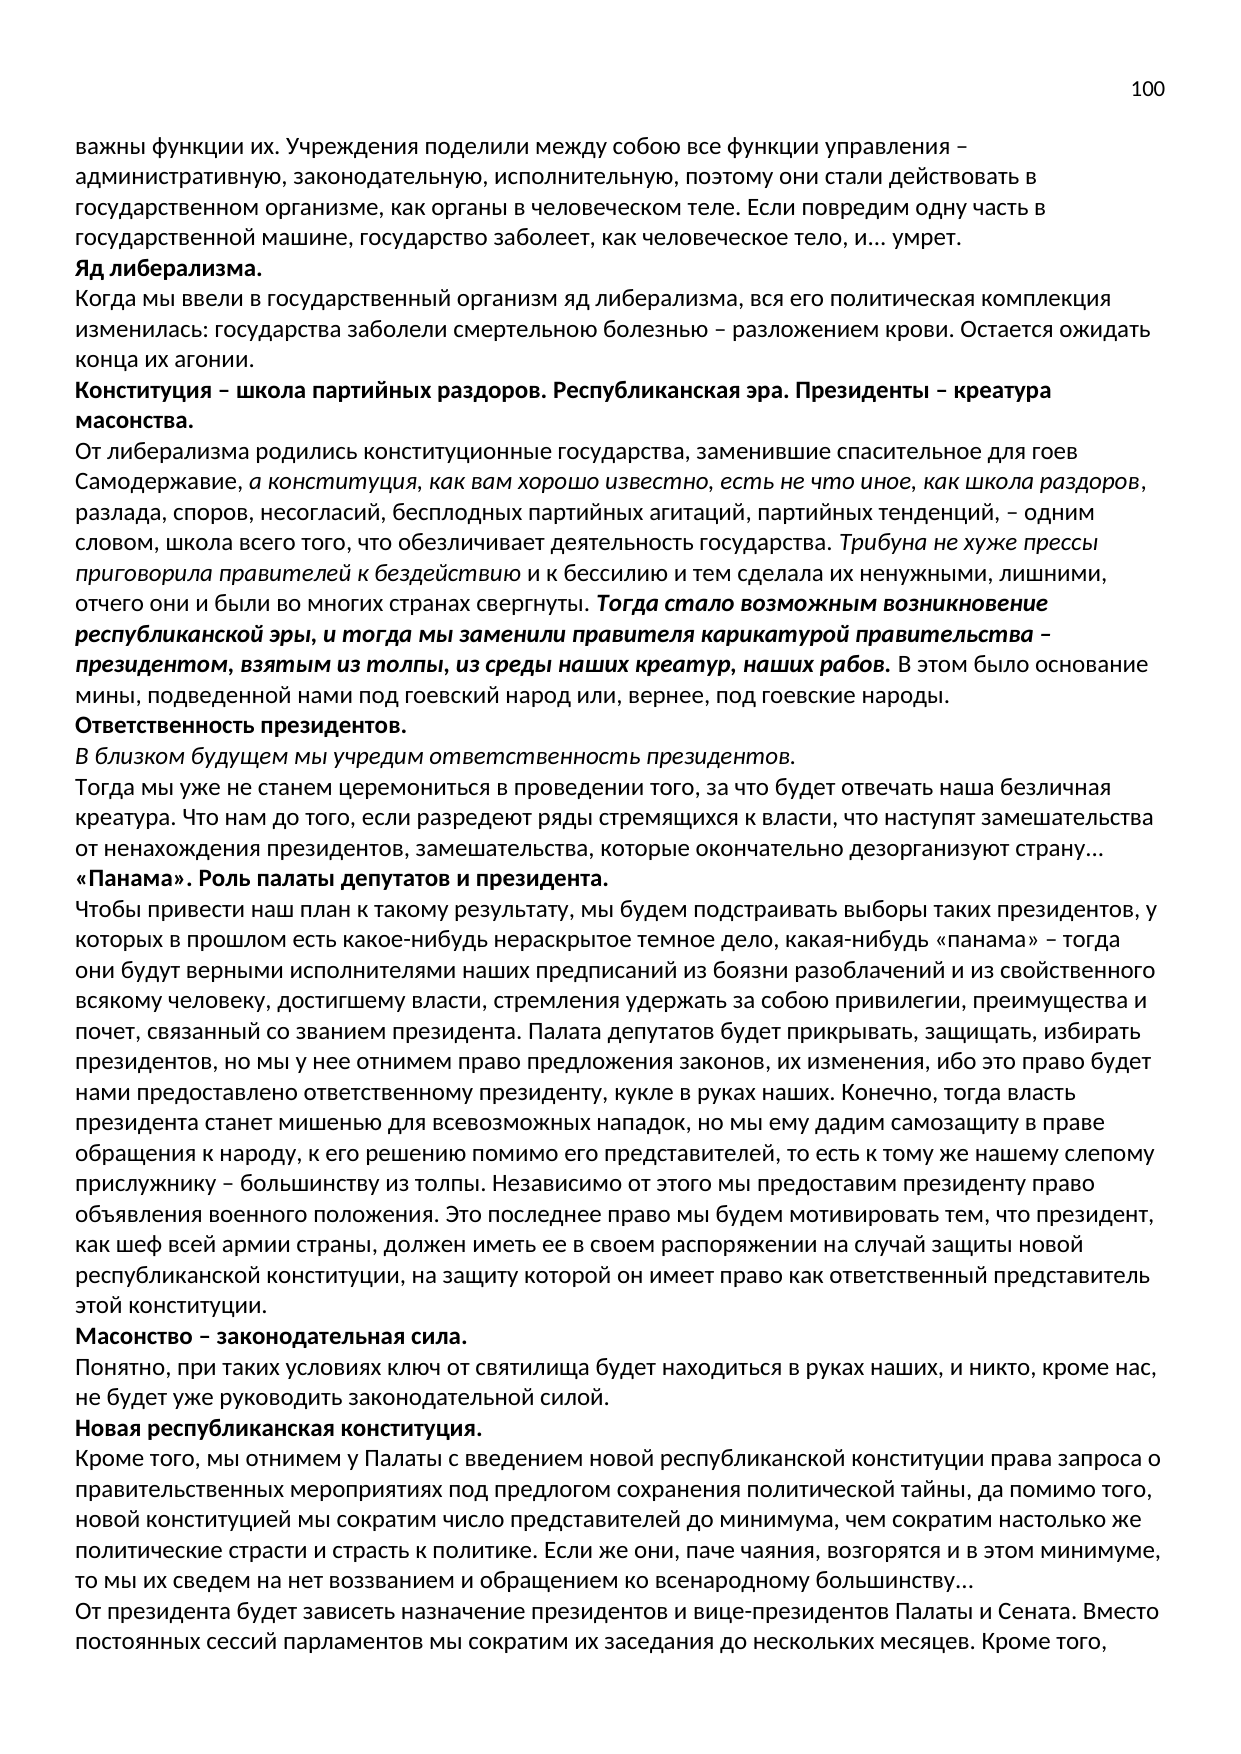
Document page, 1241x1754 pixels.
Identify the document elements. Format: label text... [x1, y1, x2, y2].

text от ненахождения президентов, замешательства, которые окончательно дезорганизуют страну... [75, 832, 1165, 862]
text Чтобы привести наш план к такому результату, мы будем подстраивать выборы таких президентов, у которых в прошлом есть какое-нибудь нераскрытое темное дело, какая-нибудь «панама» – тогда они будут верными исполнителями наших предписаний из боязни разоблачений и из свойственного [75, 893, 1165, 984]
text Кроме того, мы отнимем у Палаты с введением новой республиканской конституции права запроса о правительственных мероприятиях под предлогом сохранения политической тайны, да помимо того, новой конституцией мы сократим число представителей до минимума, чем сократим настолько же политические страсти и страсть к политике. Если же они, паче чаяния, возгорятся и в этом минимуме, то мы их сведем на нет воззванием и обращением ко всенародному большинству... [75, 1442, 1165, 1595]
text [75, 1595, 1165, 1656]
text «Панама». Роль палаты депутатов и президента. [75, 862, 1165, 893]
text От либерализма родились конституционные государства, заменившие спасительное для гоев Самодержавие, а конституция, как вам хорошо известно, есть не что иное, как школа раздоров, разлада, споров, несогласий, бесплодных партийных агитаций, партийных тенденций, – одним словом, школа всего того, что обезличивает деятельность государства. Трибуна не хуже прессы [75, 435, 1165, 557]
text Когда мы ввели в государственный организм яд либерализма, вся его политическая комплекция изменилась: государства заболели смертельною болезнью – разложением крови. Остается ожидать конца их агонии. [75, 282, 1165, 374]
text Понятно, при таких условиях ключ от святилища будет находиться в руках наших, и никто, кроме нас, не будет уже руководить законодательной силой. [75, 1351, 1165, 1412]
text Масонство – законодательная сила. [75, 1320, 1165, 1351]
text Конституция – школа партийных раздоров. Республиканская эра. Президенты – креатура масонства. [75, 374, 1165, 435]
text Тогда мы уже не станем церемониться в проведении того, за что будет отвечать наша безличная креатура. Что нам до того, если разредеют ряды стремящихся к власти, что наступят замешательства [75, 771, 1165, 832]
text всякому человеку, достигшему власти, стремления удержать за собою привилегии, преимущества и почет, связанный со званием президента. Палата депутатов будет прикрывать, защищать, избирать президентов, но мы у нее отнимем право предложения законов, их изменения, ибо это право будет нами предоставлено ответственному президенту, кукле в руках наших. Конечно, тогда власть президента станет мишенью для всевозможных нападок, но мы ему дадим самозащиту в праве обращения к народу, к его решению помимо его представителей, то есть к тому же нашему слепому прислужнику – большинству из толпы. Независимо от этого мы предоставим президенту право объявления военного положения. Это последнее право мы будем мотивировать тем, что президент, как шеф всей армии страны, должен иметь ее в своем распоряжении на случай защиты новой республиканской конституции, на защиту которой он имеет право как ответственный представитель этой конституции. [75, 984, 1165, 1320]
text В близком будущем мы учредим ответственность президентов. [75, 740, 1165, 771]
text приговорила правителей к бездействию и к бессилию и тем сделала их ненужными, лишними, отчего они и были во многих странах свергнуты. Тогда стало возможным возникновение республиканской эры, и тогда мы заменили правителя карикатурой правительства – президентом, взятым из толпы, из среды наших креатур, наших рабов. В этом было основание мины, подведенной нами под гоевский народ или, вернее, под гоевские народы. [75, 557, 1165, 710]
text Яд либерализма. [75, 252, 1165, 282]
text Ответственность президентов. [75, 710, 1165, 740]
text Новая республиканская конституция. [75, 1412, 1165, 1442]
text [75, 130, 1165, 252]
